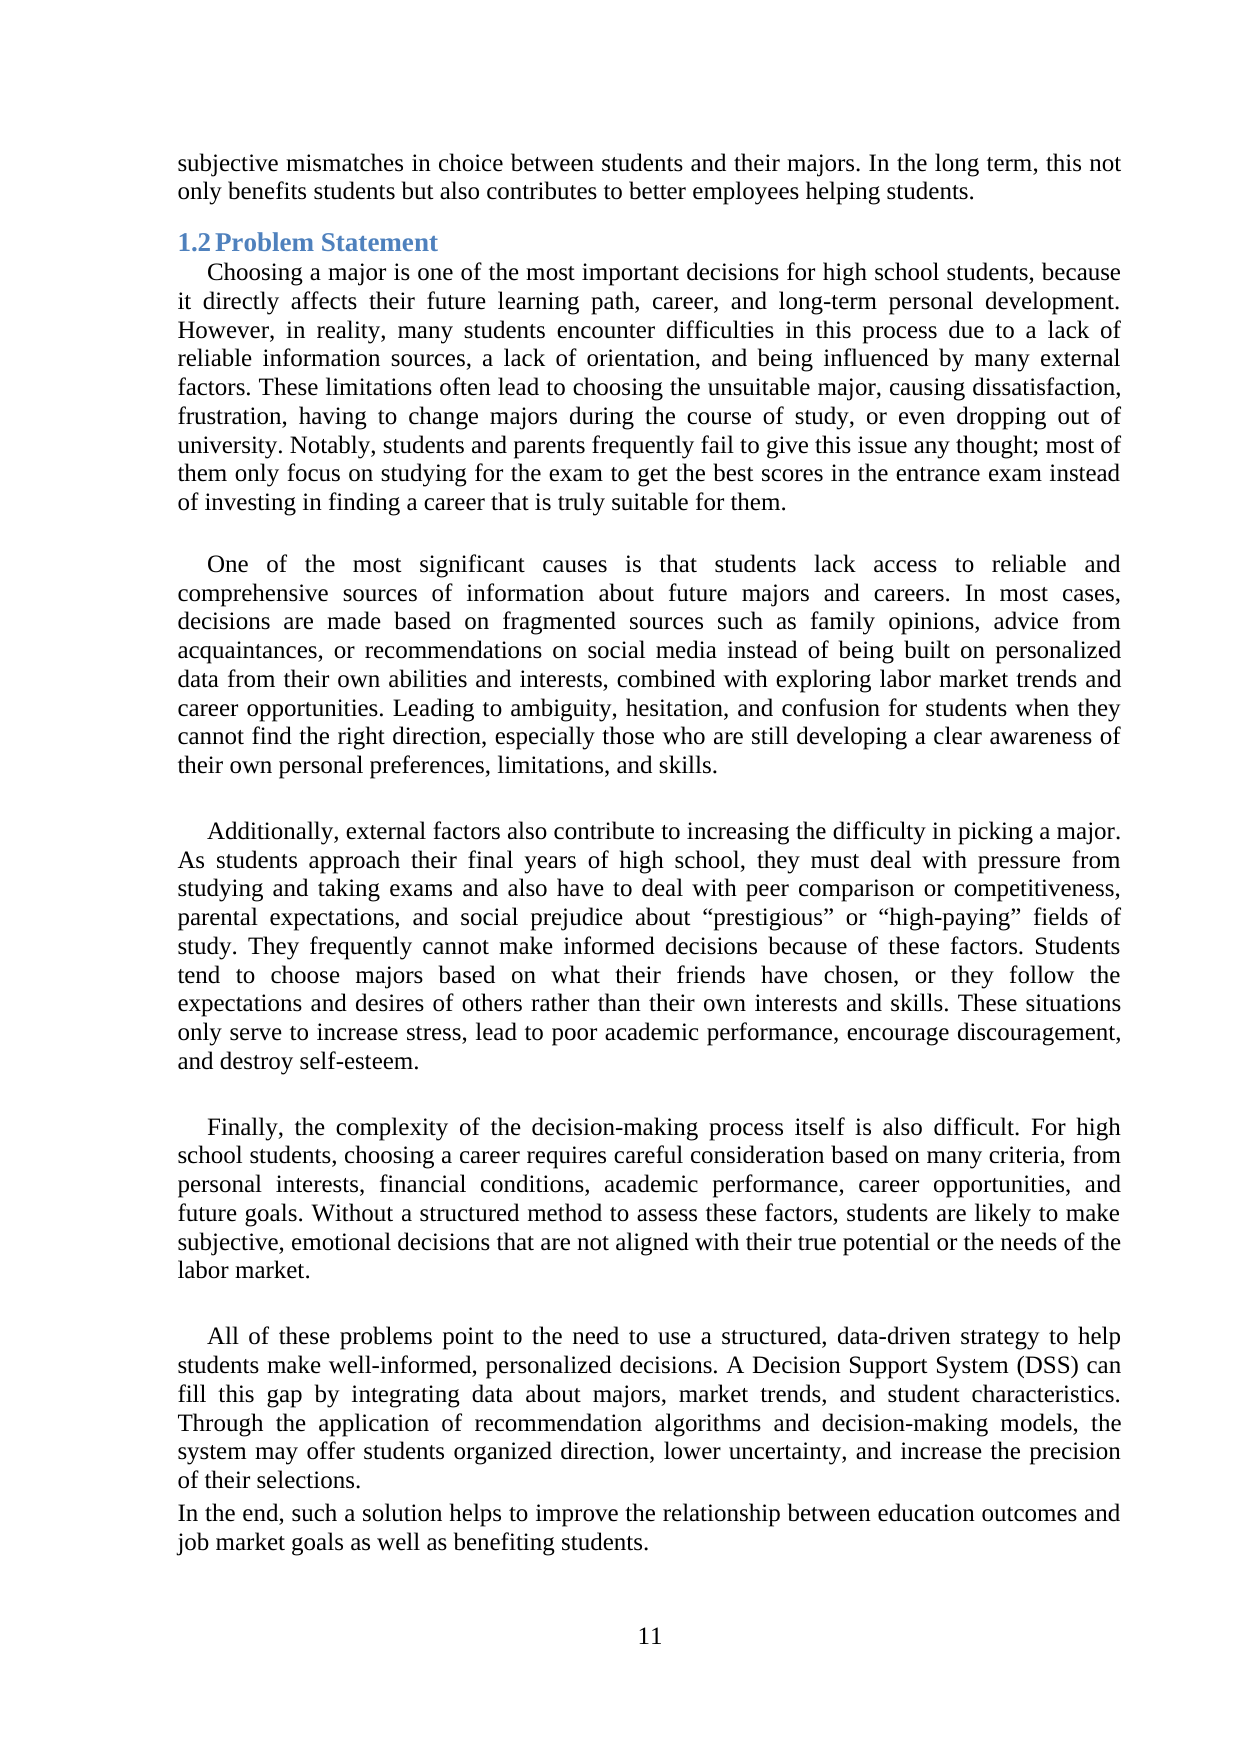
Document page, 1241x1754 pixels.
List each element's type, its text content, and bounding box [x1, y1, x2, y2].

text All of these problems point to the need to use a structured, data-driven strategy to help students make well-informed, personalized decisions. A Decision Support System (DSS) can fill this gap by integrating data about majors, market trends, and student characteristics. Through the application of recommendation algorithms and decision-making models, the system may offer students organized direction, lower uncertainty, and increase the precision of their selections. [177, 1321, 1122, 1494]
text Additionally, external factors also contribute to increasing the difficulty in picking a major. As students approach their final years of high school, they must deal with pressure from studying and taking exams and also have to deal with peer comparison or competitiveness, parental expectations, and social prejudice about “prestigious” or “high-paying” fields of study. They frequently cannot make informed decisions because of these factors. Students tend to choose majors based on what their friends have chosen, or they follow the expectations and desires of others rather than their own interests and skills. These situations only serve to increase stress, lead to poor academic performance, encourage discouragement, and destroy self-esteem. [177, 816, 1122, 1075]
subtitle Problem Statement [177, 226, 1122, 257]
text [177, 148, 1122, 205]
text Finally, the complexity of the decision-making process itself is also difficult. For high school students, choosing a career requires careful consideration based on many criteria, from personal interests, financial conditions, academic performance, career opportunities, and future goals. Without a structured method to assess these factors, students are likely to make subjective, emotional decisions that are not aligned with their true potential or the needs of the labor market. [177, 1112, 1122, 1284]
text One of the most significant causes is that students lack access to reliable and comprehensive sources of information about future majors and careers. In most cases, decisions are made based on fragmented sources such as family opinions, advice from acquaintances, or recommendations on social media instead of being built on personalized data from their own abilities and interests, combined with exploring labor market trends and career opportunities. Leading to ambiguity, hesitation, and confusion for students when they cannot find the right direction, especially those who are still developing a clear awareness of their own personal preferences, limitations, and skills. [177, 549, 1122, 779]
text Choosing a major is one of the most important decisions for high school students, because it directly affects their future learning path, career, and long-term personal development. However, in reality, many students encounter difficulties in this process due to a lack of reliable information sources, a lack of orientation, and being influenced by many external factors. These limitations often lead to choosing the unsuitable major, causing dissatisfaction, frustration, having to change majors during the course of study, or even dropping out of university. Notably, students and parents frequently fail to give this issue any thought; most of them only focus on studying for the exam to get the best scores in the entrance exam instead of investing in finding a career that is truly suitable for them. [177, 257, 1122, 516]
text In the end, such a solution helps to improve the relationship between education outcomes and job market goals as well as benefiting students. [177, 1498, 1122, 1556]
